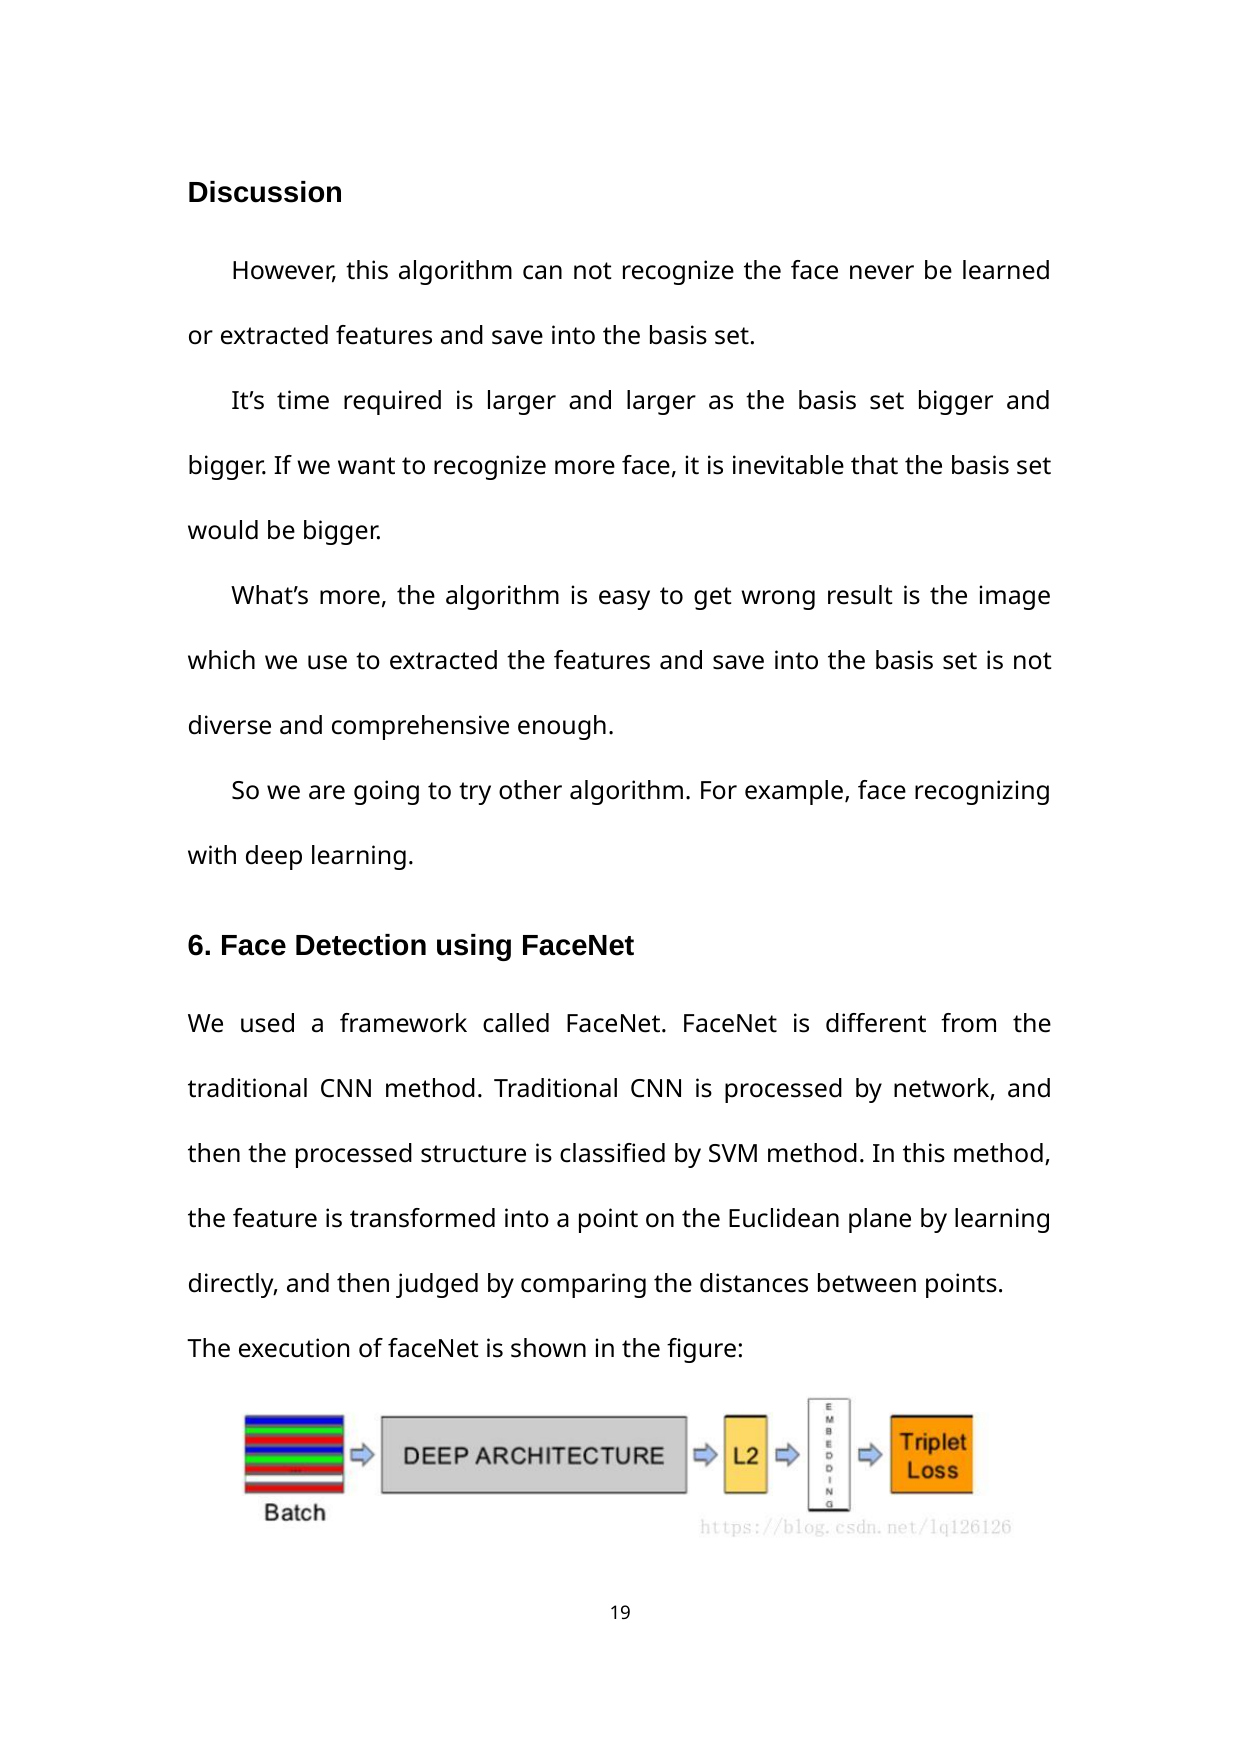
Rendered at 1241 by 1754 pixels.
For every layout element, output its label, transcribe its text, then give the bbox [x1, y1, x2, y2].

text We used a framework called FaceNet. FaceNet is different from the traditional CNN method. Traditional CNN is processed by network, and then the processed structure is classified by SVM method. In this method, the feature is transformed into a point on the Euclidean plane by learning directly, and then judged by comparing the distances between points. [187, 990, 1053, 1315]
subtitle Discussion [187, 160, 1053, 225]
text So we are going to try other algorithm. For example, face recognizing with deep learning. [187, 757, 1053, 887]
text It’s time required is larger and larger as the basis set bigger and bigger. If we want to recognize more face, it is inevitable that the basis set would be bigger. [187, 367, 1053, 562]
text However, this algorithm can not recognize the face never be learned or extracted features and save into the basis set. [187, 237, 1053, 367]
picture [225, 1380, 1015, 1540]
subtitle 6. Face Detection using FaceNet [187, 912, 1053, 977]
text The execution of faceNet is shown in the figure: [187, 1315, 1053, 1380]
text What’s more, the algorithm is easy to get wrong result is the image which we use to extracted the features and save into the basis set is not diverse and comprehensive enough. [187, 562, 1053, 757]
